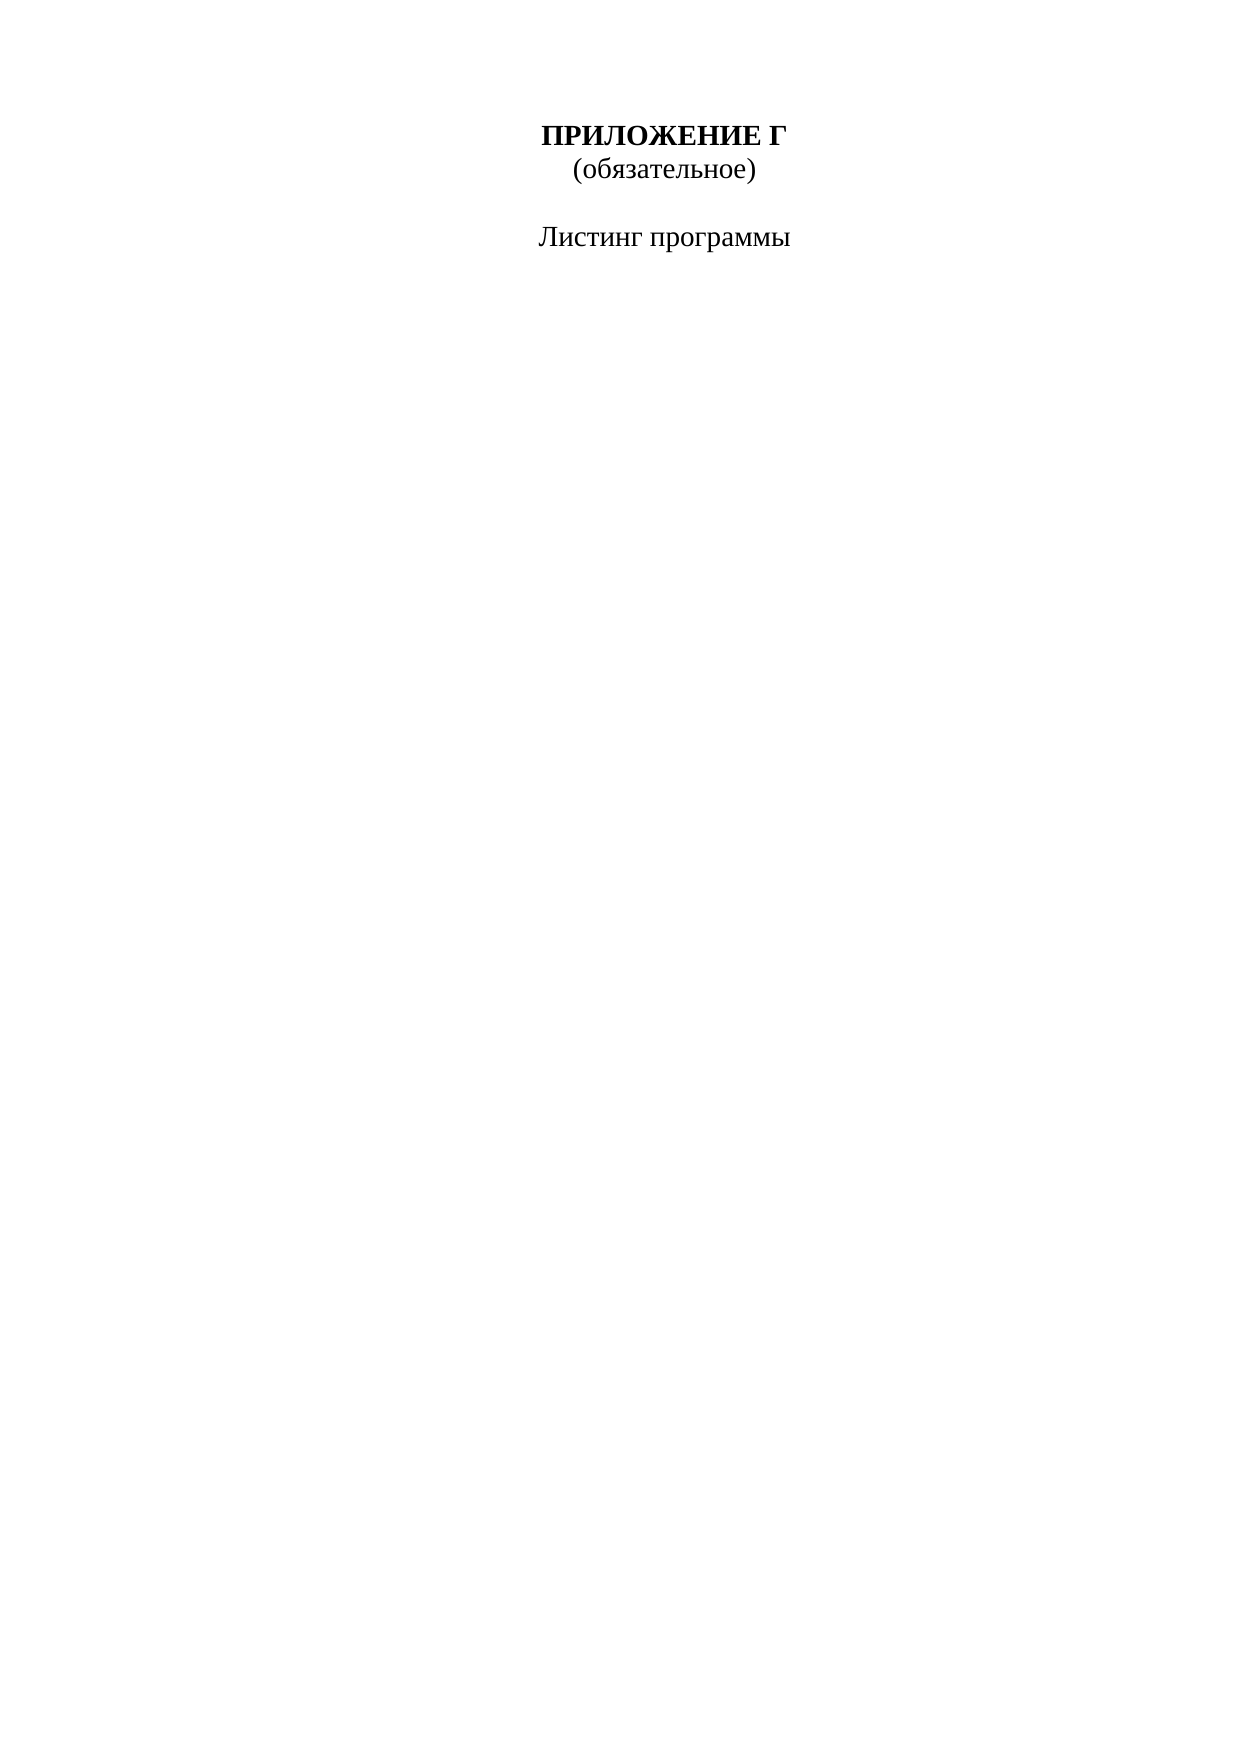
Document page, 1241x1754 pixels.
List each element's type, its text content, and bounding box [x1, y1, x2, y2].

text (обязательное) [177, 152, 1152, 185]
subtitle ПРИЛОЖЕНИЕ Г [177, 118, 1152, 152]
text Листинг программы [177, 219, 1152, 252]
